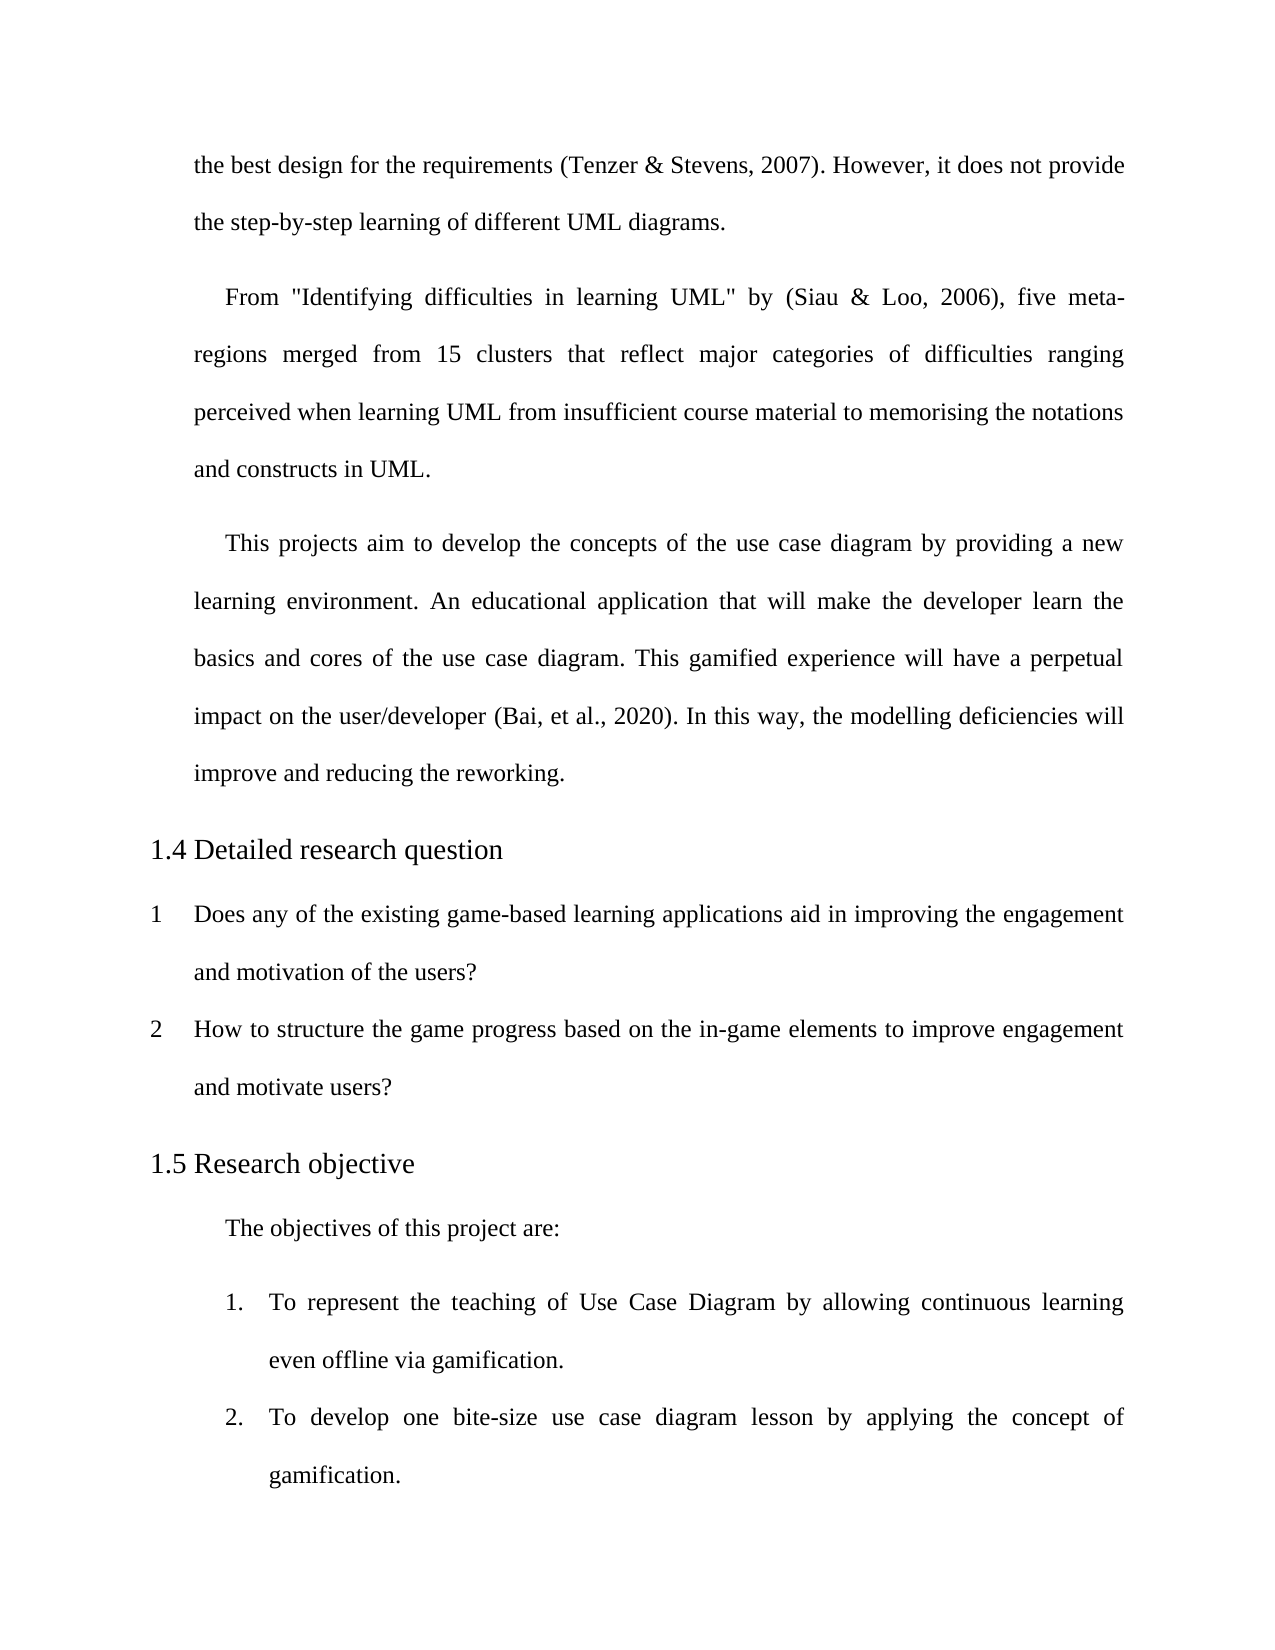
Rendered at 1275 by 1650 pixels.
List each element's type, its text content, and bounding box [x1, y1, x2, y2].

text This projects aim to develop the concepts of the use case diagram by providing a new learning environment. An educational application that will make the developer learn the basics and cores of the use case diagram. This gamified experience will have a perpetual impact on the user/developer . In this way, the modelling deficiencies will improve and reducing the reworking. [194, 528, 1125, 787]
list To represent the teaching of Use Case Diagram by allowing continuous learning even offline via gamification. [225, 1287, 1125, 1374]
subtitle Detailed research question [150, 832, 1125, 866]
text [194, 150, 1125, 236]
list How to structure the game progress based on the in-game elements to improve engagement and motivate users? [150, 1014, 1125, 1101]
list Does any of the existing game-based learning applications aid in improving the engagement and motivation of the users? [150, 899, 1125, 986]
subtitle Research objective [150, 1146, 1125, 1180]
list To develop one bite-size use case diagram lesson by applying the concept of gamification. [225, 1402, 1125, 1489]
text The objectives of this project are: [194, 1213, 1125, 1242]
text From "Identifying difficulties in learning UML" by , five meta-regions merged from 15 clusters that reflect major categories of difficulties ranging perceived when learning UML from insufficient course material to memorising the notations and constructs in UML. [194, 282, 1125, 483]
